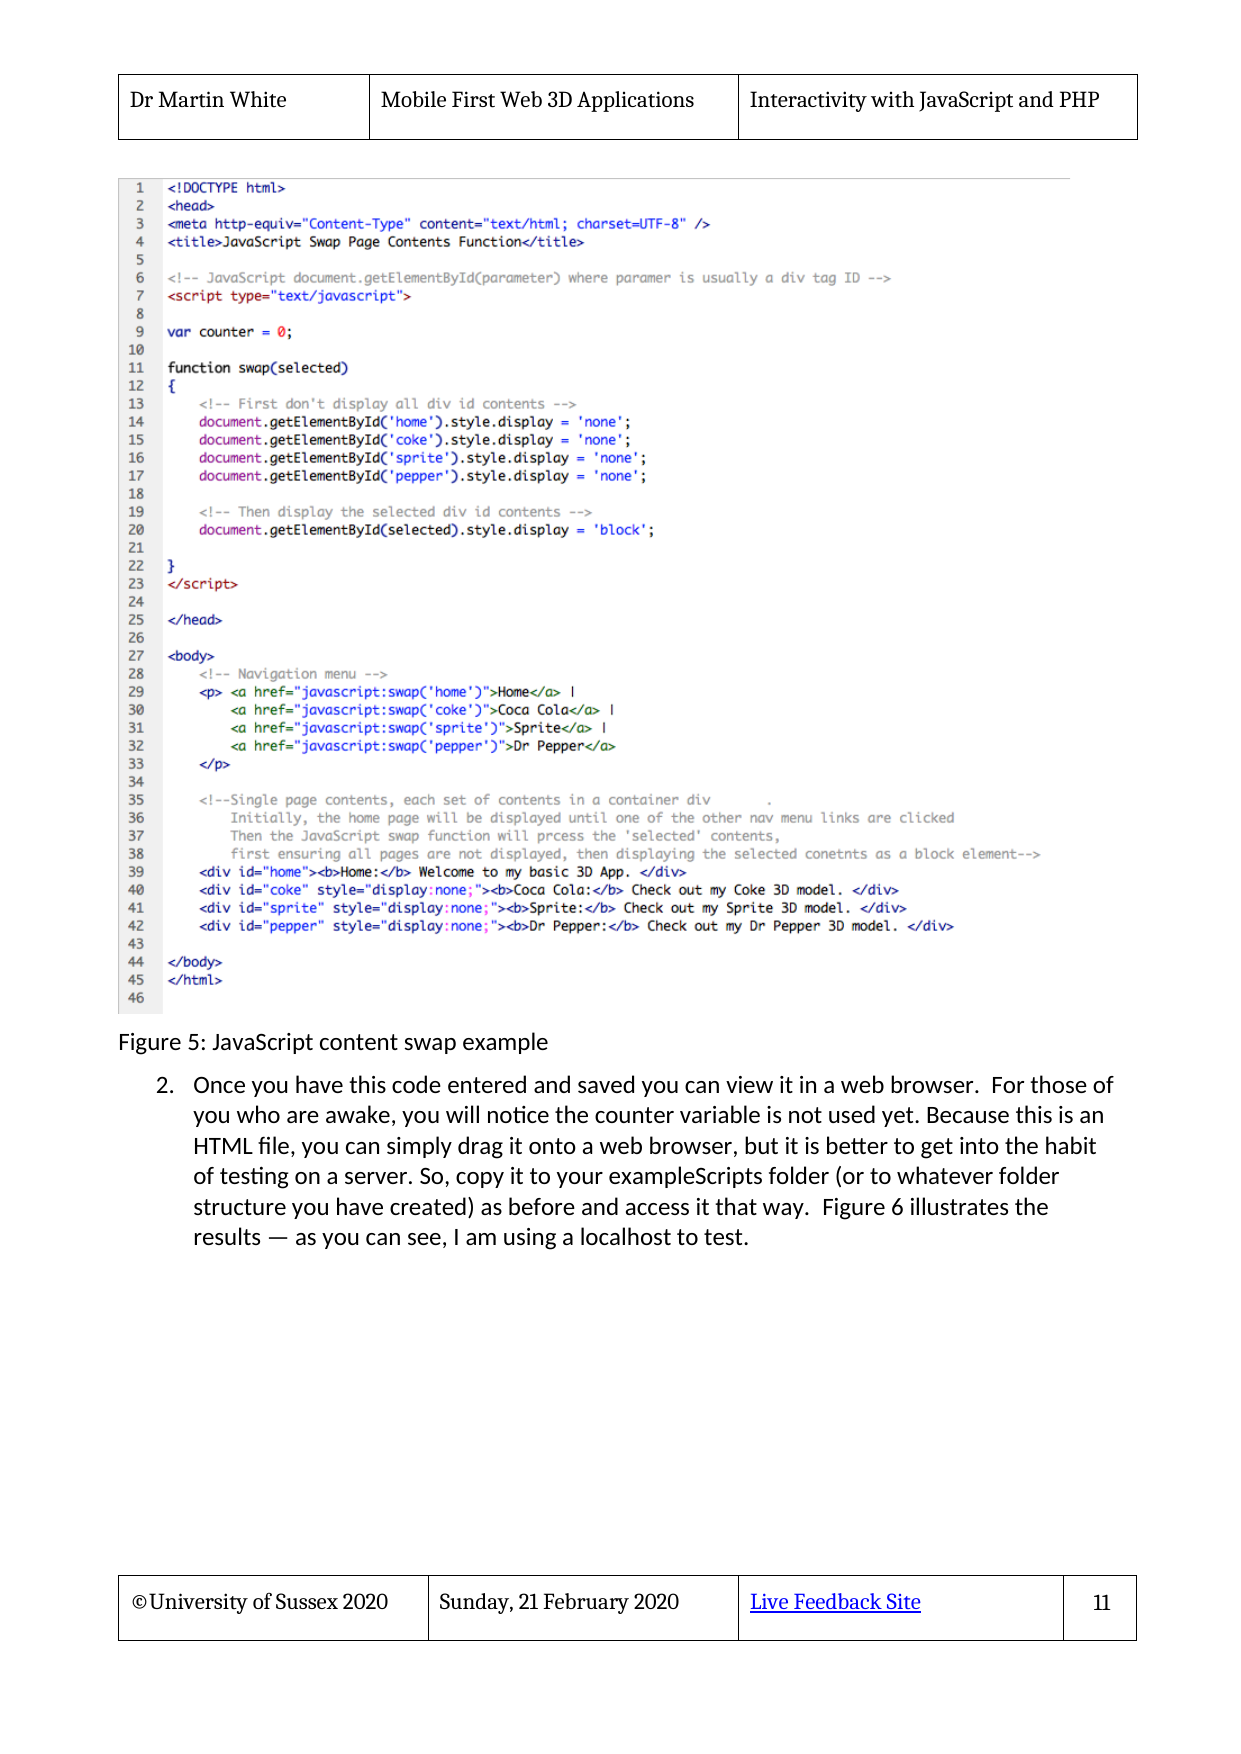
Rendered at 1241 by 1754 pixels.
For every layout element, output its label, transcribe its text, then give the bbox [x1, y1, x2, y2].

picture [118, 178, 1071, 1014]
text Figure 5: JavaScript content swap example [118, 1026, 1122, 1056]
list Once you have this code entered and saved you can view it in a web browser. For those of you who are awake, you will notice the counter variable is not used yet. Because this is an HTML file, you can simply drag it onto a web browser, but it is better to get into the habit of testing on a server. So, copy it to your exampleScripts folder (or to whatever folder structure you have created) as before and access it that way. Figure 6 illustrates the results — as you can see, I am using a localhost to test. [156, 1069, 1122, 1252]
